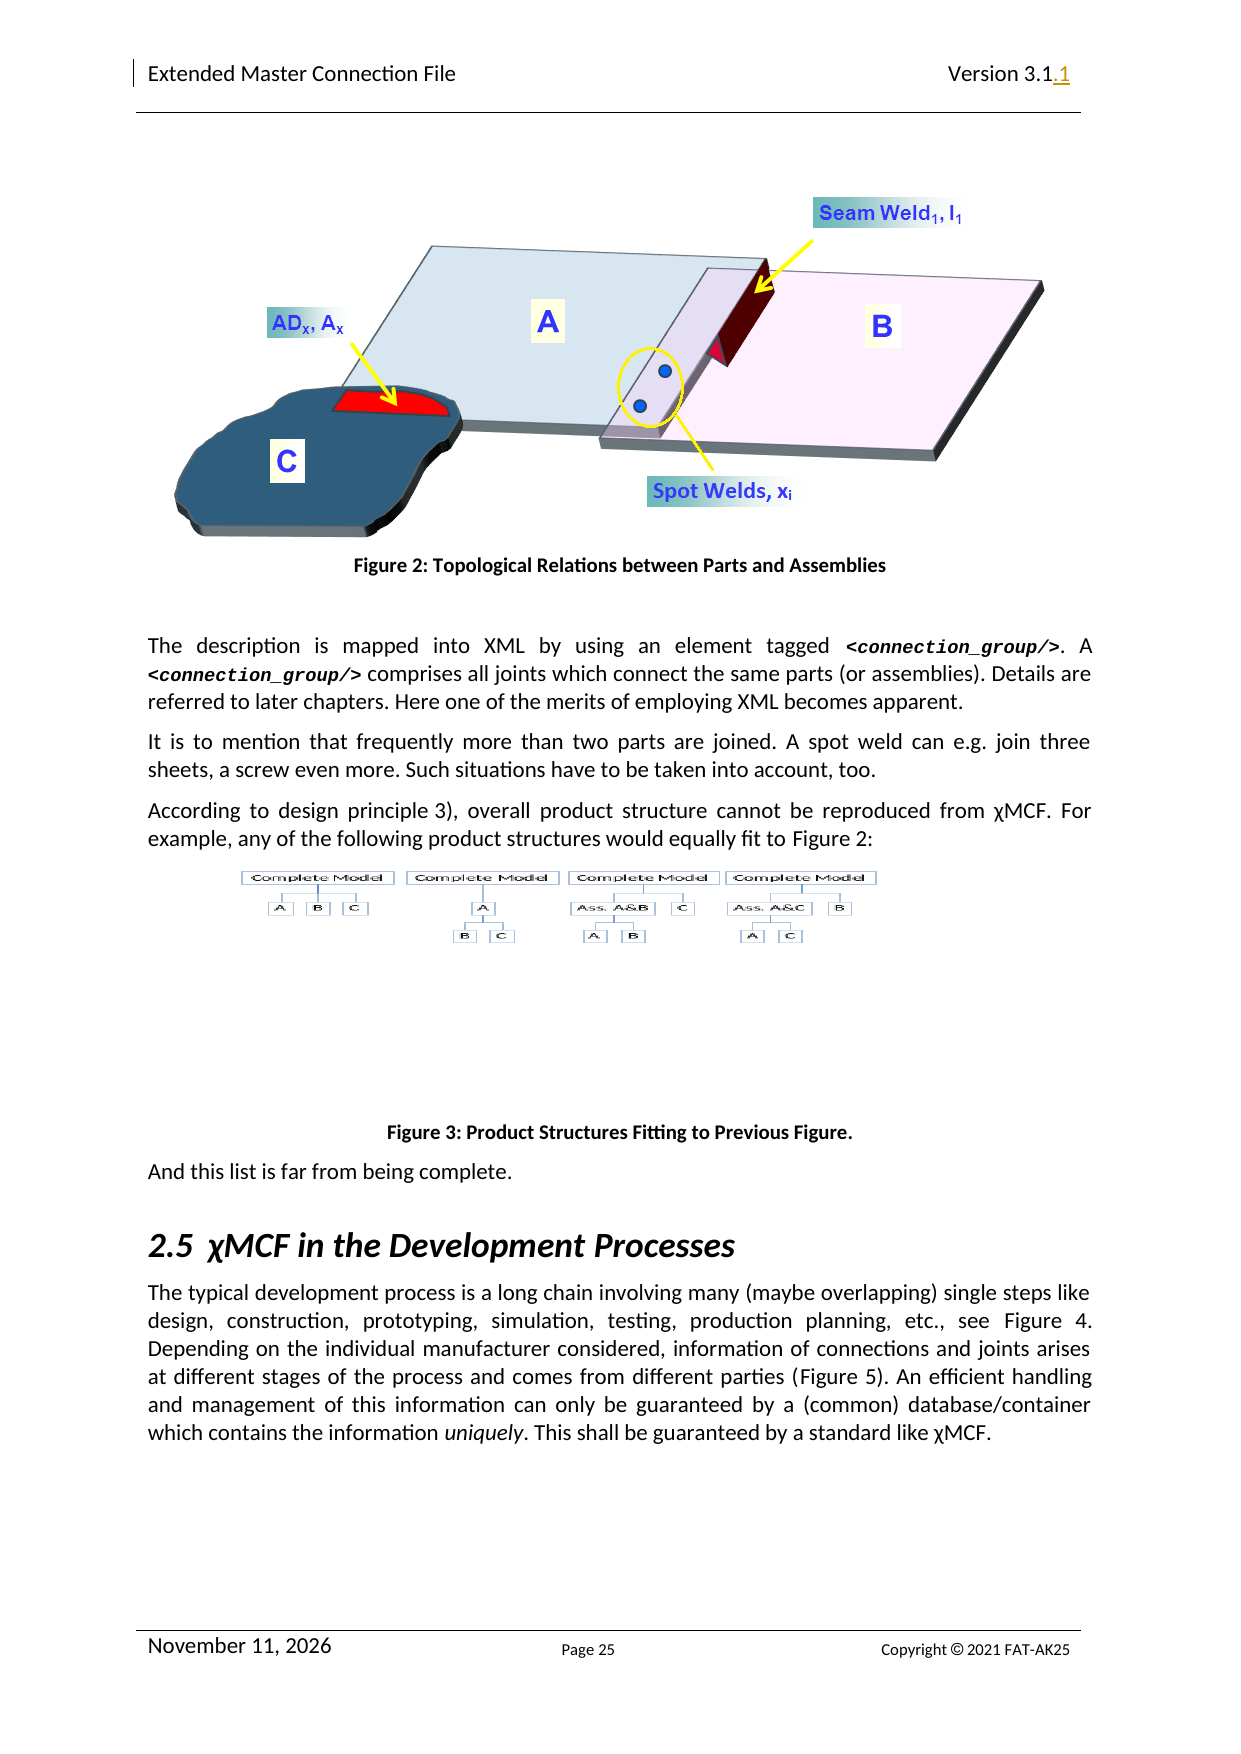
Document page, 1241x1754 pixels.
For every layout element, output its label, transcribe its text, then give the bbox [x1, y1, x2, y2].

text According to design principle 3), overall product structure cannot be reproduced from χMCF. For example, any of the following product structures would equally fit to Figure 2: [148, 796, 1092, 852]
text Figure 3: Product Structures Fitting to Previous Figure. [148, 1119, 1092, 1144]
text The description is mapped into XML by using an element tagged <connection_group/>. A <connection_group/> comprises all joints which connect the same parts (or assemblies). Details are referred to later chapters. Here one of the merits of employing XML becomes apparent. [148, 631, 1092, 715]
text Figure 2: Topological Relations between Parts and Assemblies [148, 552, 1092, 578]
subtitle χMCF in the Development Processes [148, 1223, 1092, 1266]
text And this list is far from being complete. [148, 1157, 1092, 1185]
text The typical development process is a long chain involving many (maybe overlapping) single steps like design, construction, prototyping, simulation, testing, production planning, etc., see Figure 4. Depending on the individual manufacturer considered, information of connections and joints arises at different stages of the process and comes from different parties (Figure 5). An efficient handling and management of this information can only be guaranteed by a (common) database/container which contains the information uniquely. This shall be guaranteed by a standard like χMCF. [148, 1278, 1092, 1446]
picture [147, 153, 1046, 540]
text It is to mention that frequently more than two parts are joined. A spot weld can e.g. join three sheets, a screw even more. Such situations have to be taken into account, too. [148, 727, 1092, 783]
